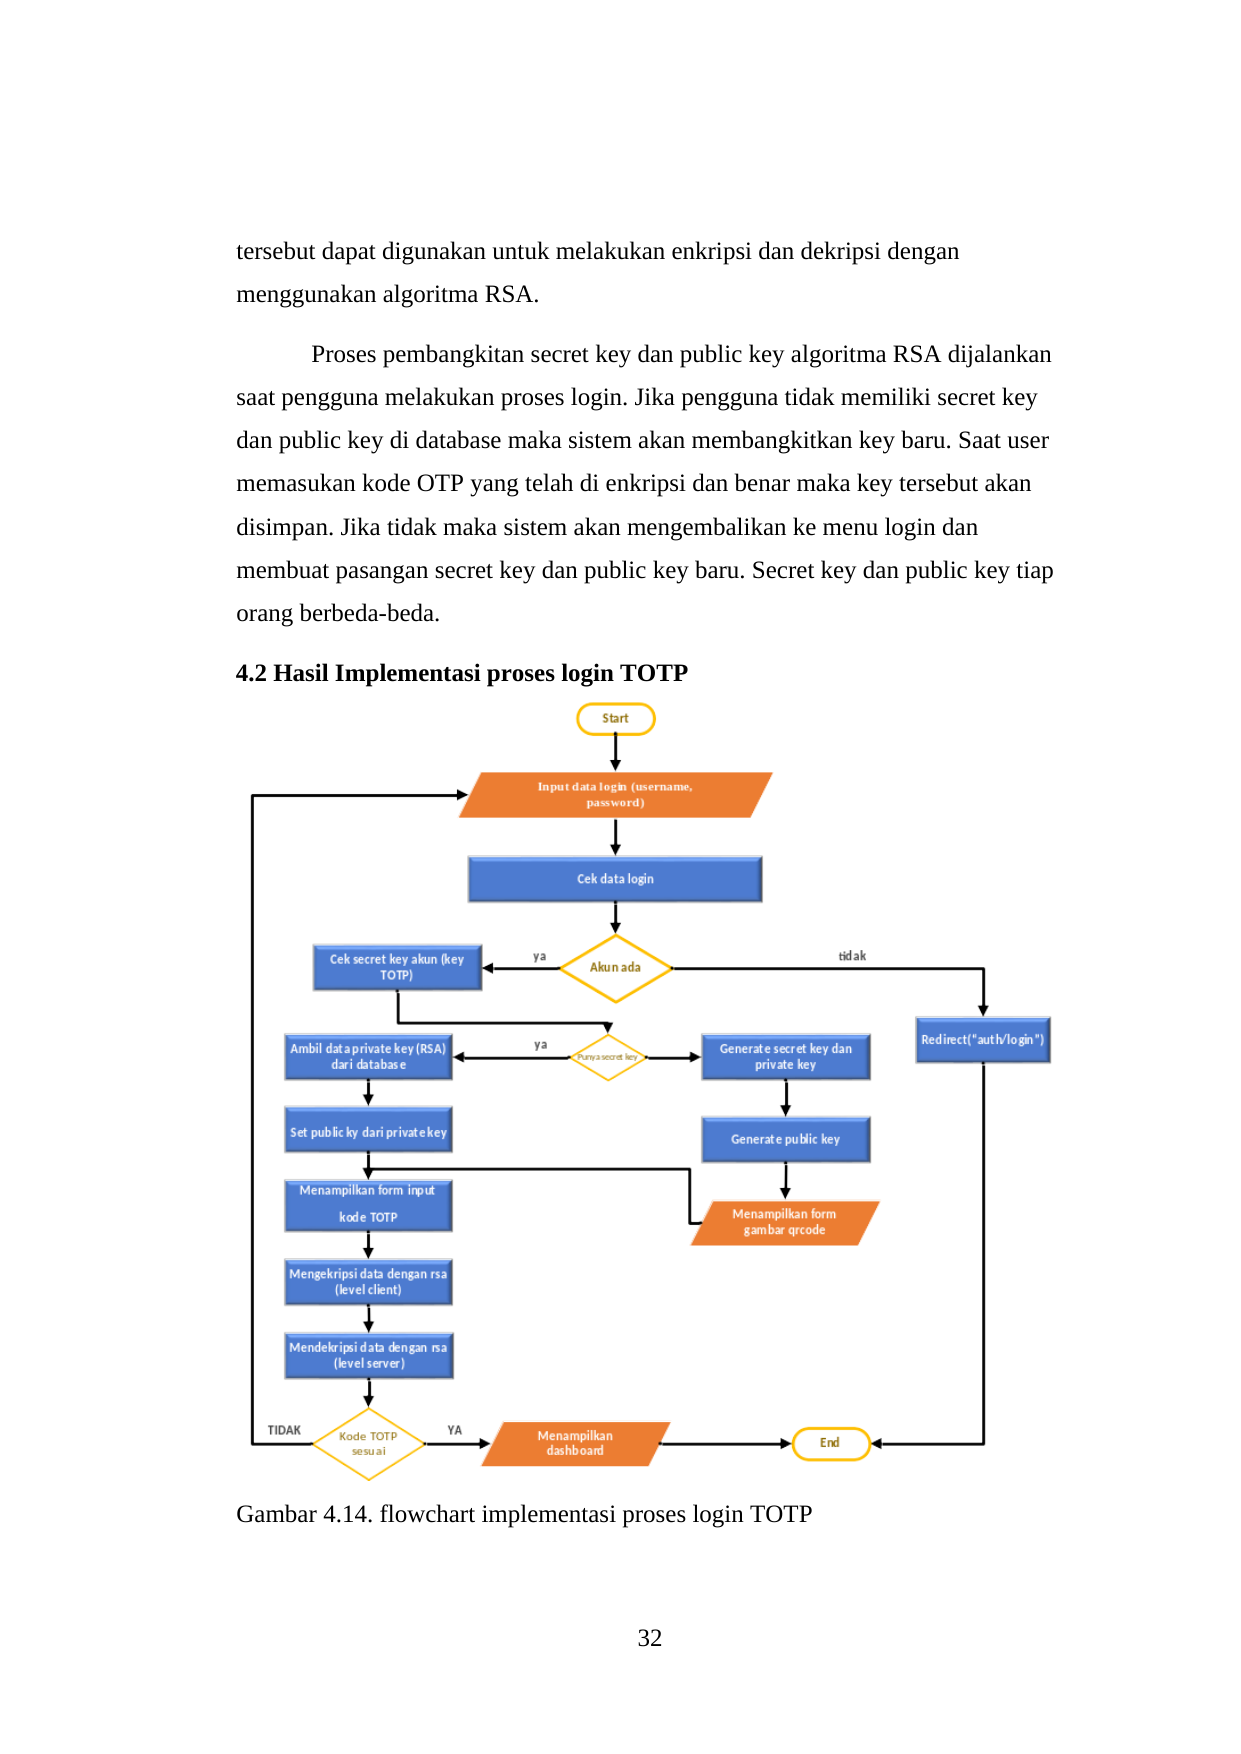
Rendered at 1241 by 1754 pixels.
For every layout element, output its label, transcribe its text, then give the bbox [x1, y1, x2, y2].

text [236, 236, 1056, 308]
text Proses pembangkitan secret key dan public key algoritma RSA dijalankan saat pengguna melakukan proses login. Jika pengguna tidak memiliki secret key dan public key di database maka sistem akan membangkitkan key baru. Saat user memasukan kode OTP yang telah di enkripsi dan benar maka key tersebut akan disimpan. Jika tidak maka sistem akan mengembalikan ke menu login dan membuat pasangan secret key dan public key baru. Secret key dan public key tiap orang berbeda-beda. [236, 339, 1056, 627]
subtitle Hasil Implementasi proses login TOTP [236, 658, 1056, 686]
